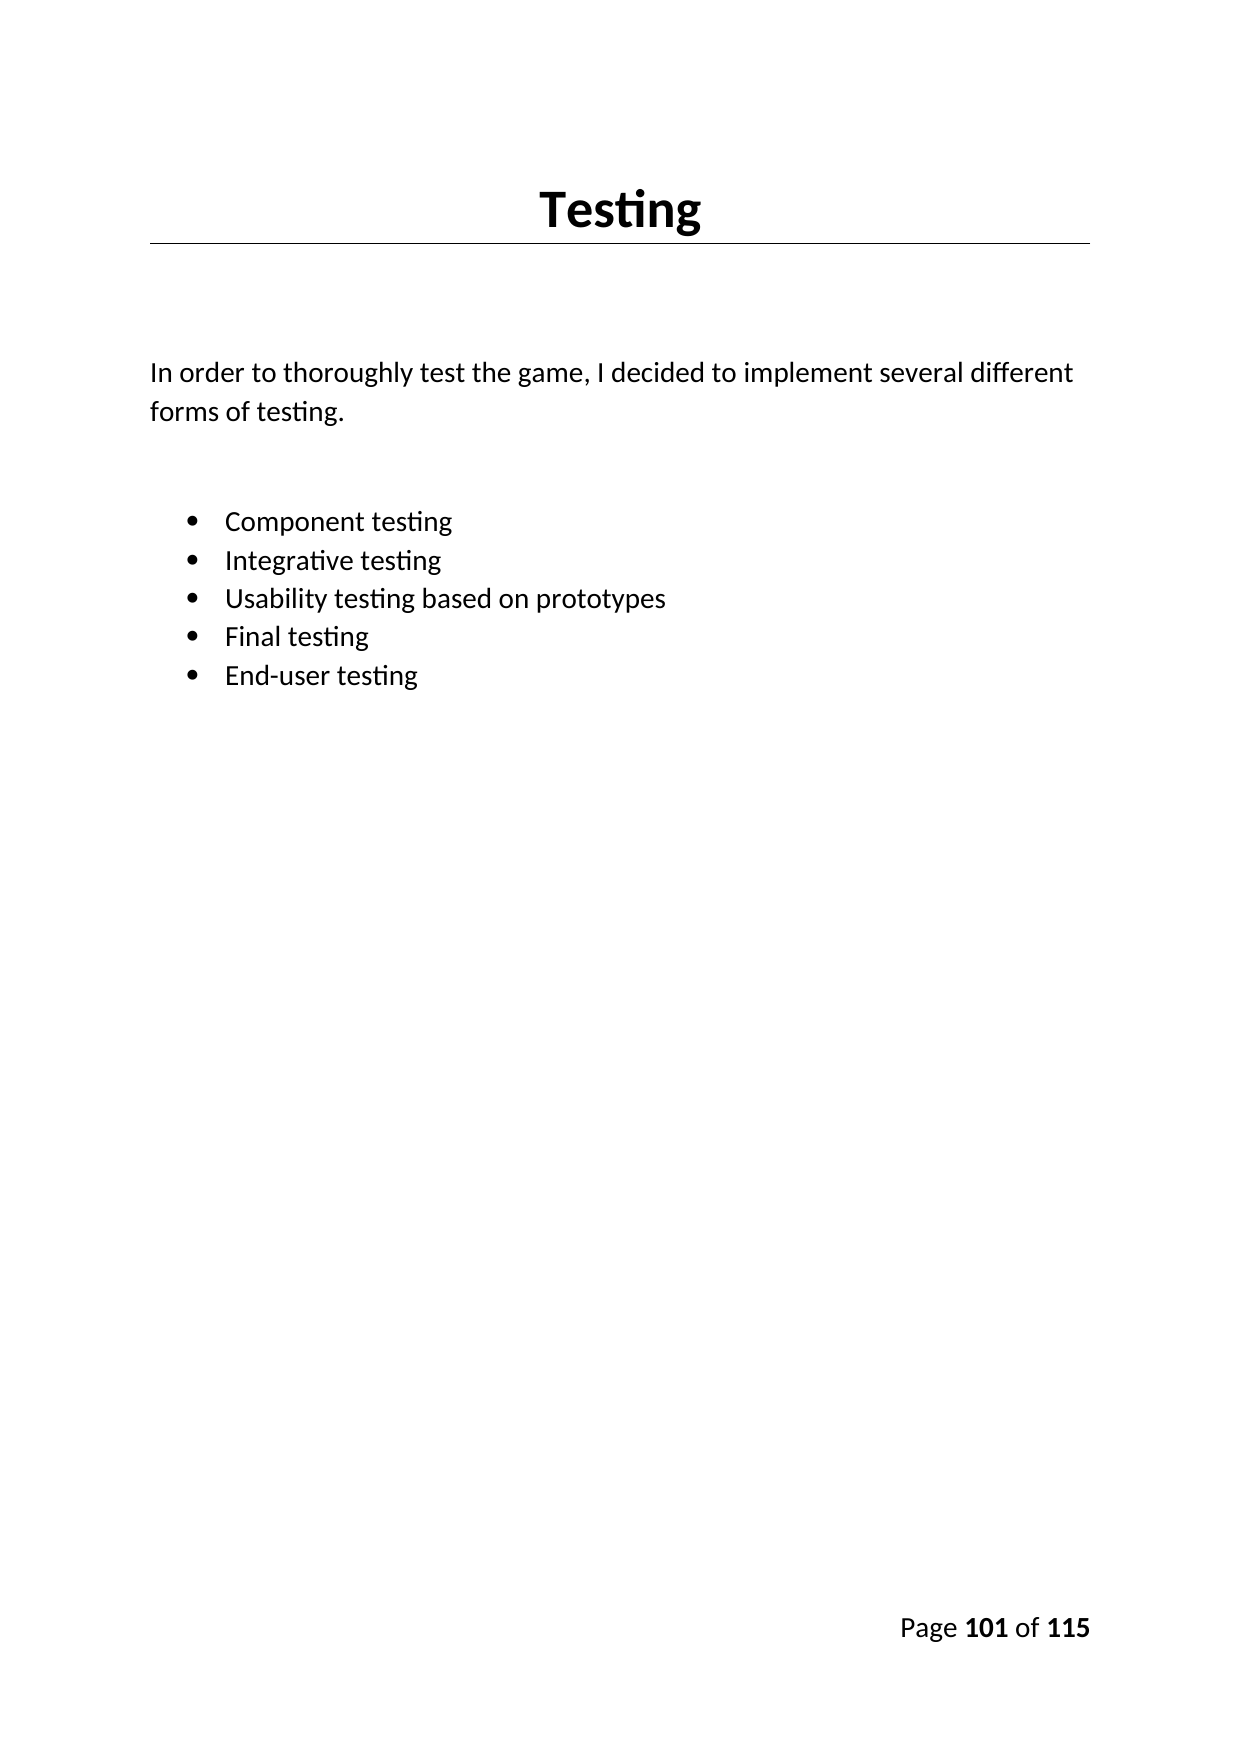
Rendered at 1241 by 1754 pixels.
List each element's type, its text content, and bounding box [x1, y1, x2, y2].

text In order to thoroughly test the game, I decided to implement several different forms of testing. [150, 354, 1090, 429]
list Usability testing based on prototypes [187, 580, 1090, 616]
list Component testing [187, 503, 1090, 539]
list End-user testing [187, 657, 1090, 693]
list Final testing [187, 618, 1090, 654]
subtitle Testing [150, 175, 1090, 243]
list Integrative testing [187, 542, 1090, 577]
